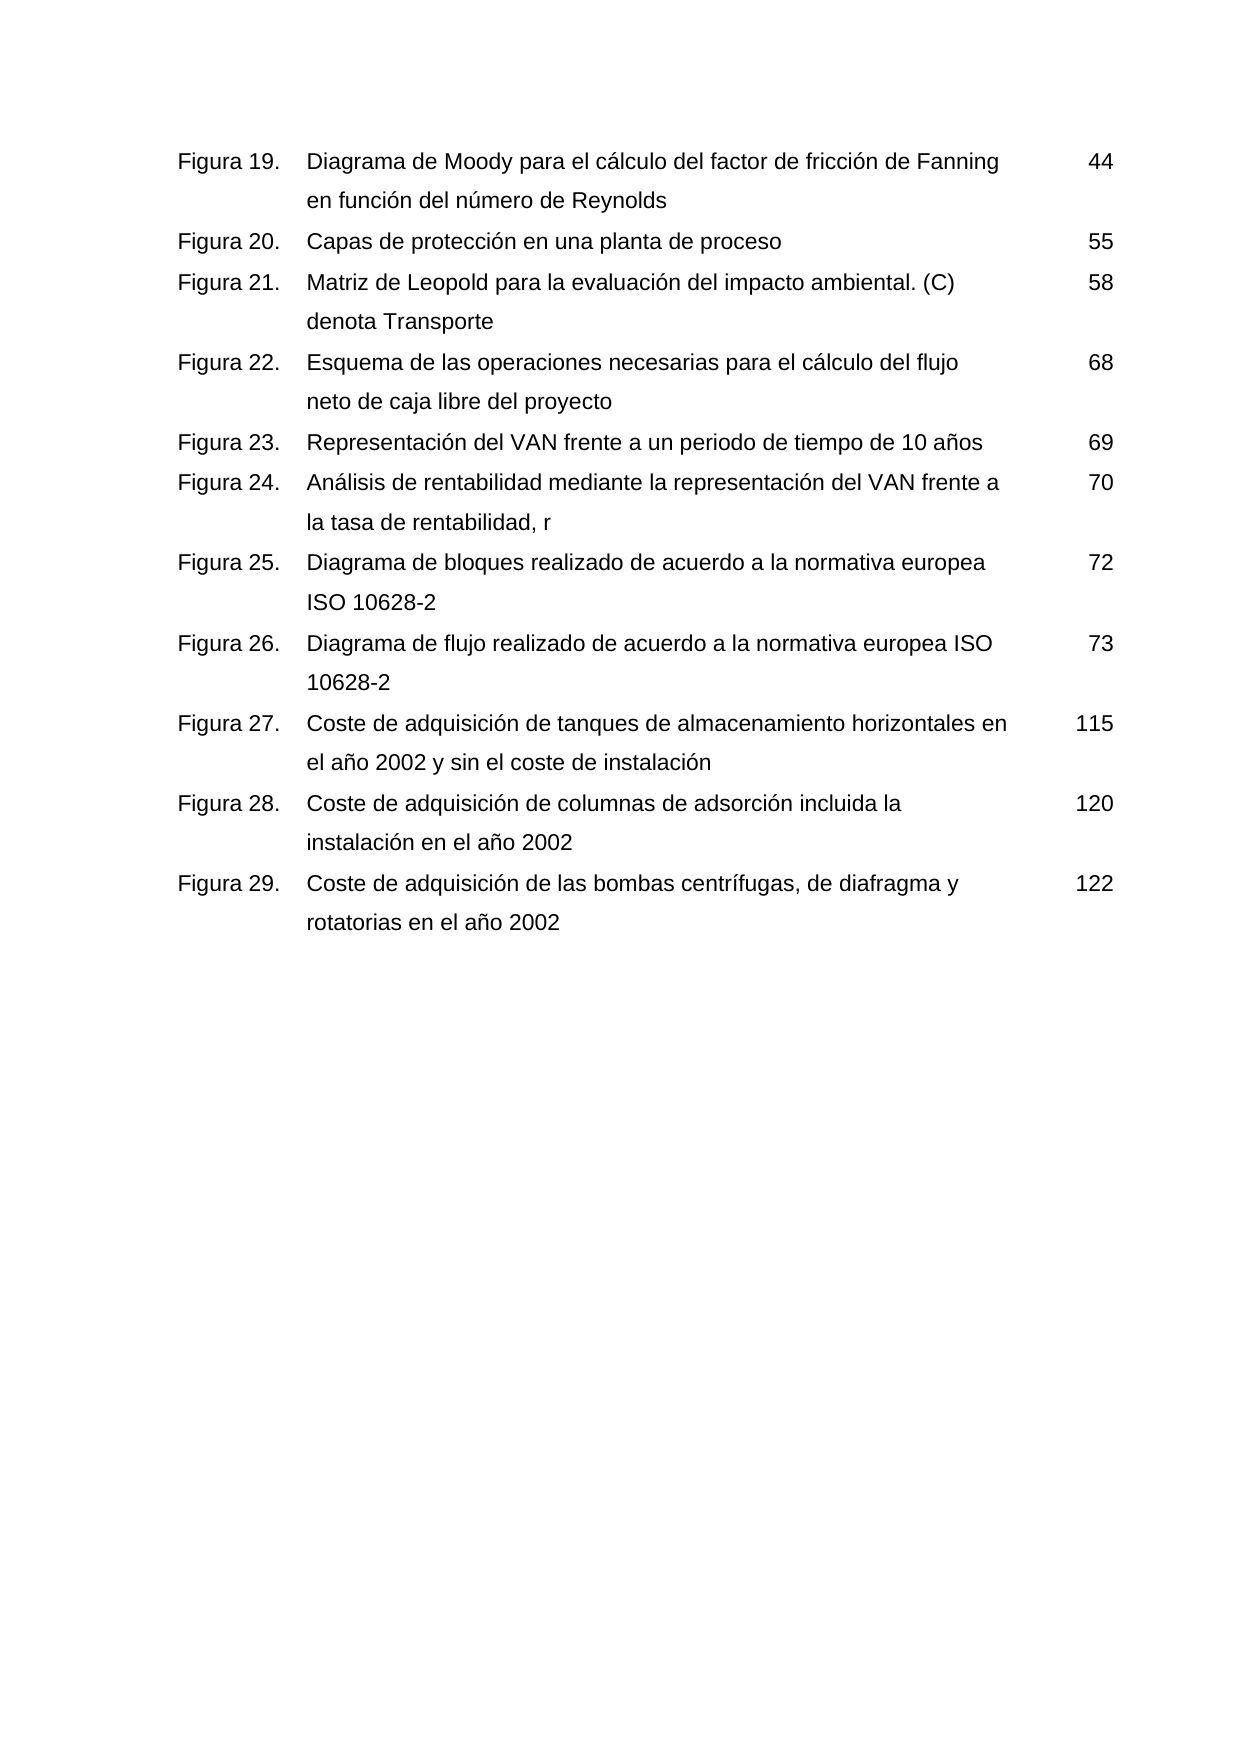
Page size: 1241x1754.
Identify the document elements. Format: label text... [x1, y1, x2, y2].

table_cell Figura 23. [166, 429, 295, 469]
table_cell Figura 28. [166, 790, 295, 870]
table_cell 122 [1019, 870, 1125, 950]
table_cell Figura 20. [166, 228, 295, 268]
table_cell Coste de adquisición de tanques de almacenamiento horizontales en el año 2002 y sin el coste de instalación [295, 710, 1019, 790]
table_cell Figura 26. [166, 630, 295, 709]
table_cell Figura 25. [166, 549, 295, 629]
table_cell 58 [1019, 269, 1125, 348]
table_cell Capas de protección en una planta de proceso [295, 228, 1019, 268]
table_cell Figura 27. [166, 710, 295, 790]
table_cell 70 [1019, 469, 1125, 549]
table_cell Figura 29. [166, 870, 295, 950]
table_header 44 [1019, 148, 1125, 228]
table_cell Matriz de Leopold para la evaluación del impacto ambiental. (C) denota Transporte [295, 269, 1019, 348]
table_cell Figura 21. [166, 269, 295, 348]
table_cell 69 [1019, 429, 1125, 469]
table_cell 73 [1019, 630, 1125, 709]
table_cell Figura 22. [166, 349, 295, 429]
table_cell 120 [1019, 790, 1125, 870]
table_cell Diagrama de flujo realizado de acuerdo a la normativa europea ISO 10628-2 [295, 630, 1019, 709]
table_header Diagrama de Moody para el cálculo del factor de fricción de Fanning en función del número de Reynolds [295, 148, 1019, 228]
table_cell 115 [1019, 710, 1125, 790]
table_cell Diagrama de bloques realizado de acuerdo a la normativa europea ISO 10628-2 [295, 549, 1019, 629]
table_cell Coste de adquisición de columnas de adsorción incluida la instalación en el año 2002 [295, 790, 1019, 870]
table_cell Esquema de las operaciones necesarias para el cálculo del flujo neto de caja libre del proyecto [295, 349, 1019, 429]
table_cell Coste de adquisición de las bombas centrífugas, de diafragma y rotatorias en el año 2002 [295, 870, 1019, 950]
table_cell Análisis de rentabilidad mediante la representación del VAN frente a la tasa de rentabilidad, r [295, 469, 1019, 549]
table_cell 68 [1019, 349, 1125, 429]
table_header Figura 19. [166, 148, 295, 228]
table_cell Figura 24. [166, 469, 295, 549]
table_cell Representación del VAN frente a un periodo de tiempo de 10 años [295, 429, 1019, 469]
table_cell 72 [1019, 549, 1125, 629]
table_cell 55 [1019, 228, 1125, 268]
